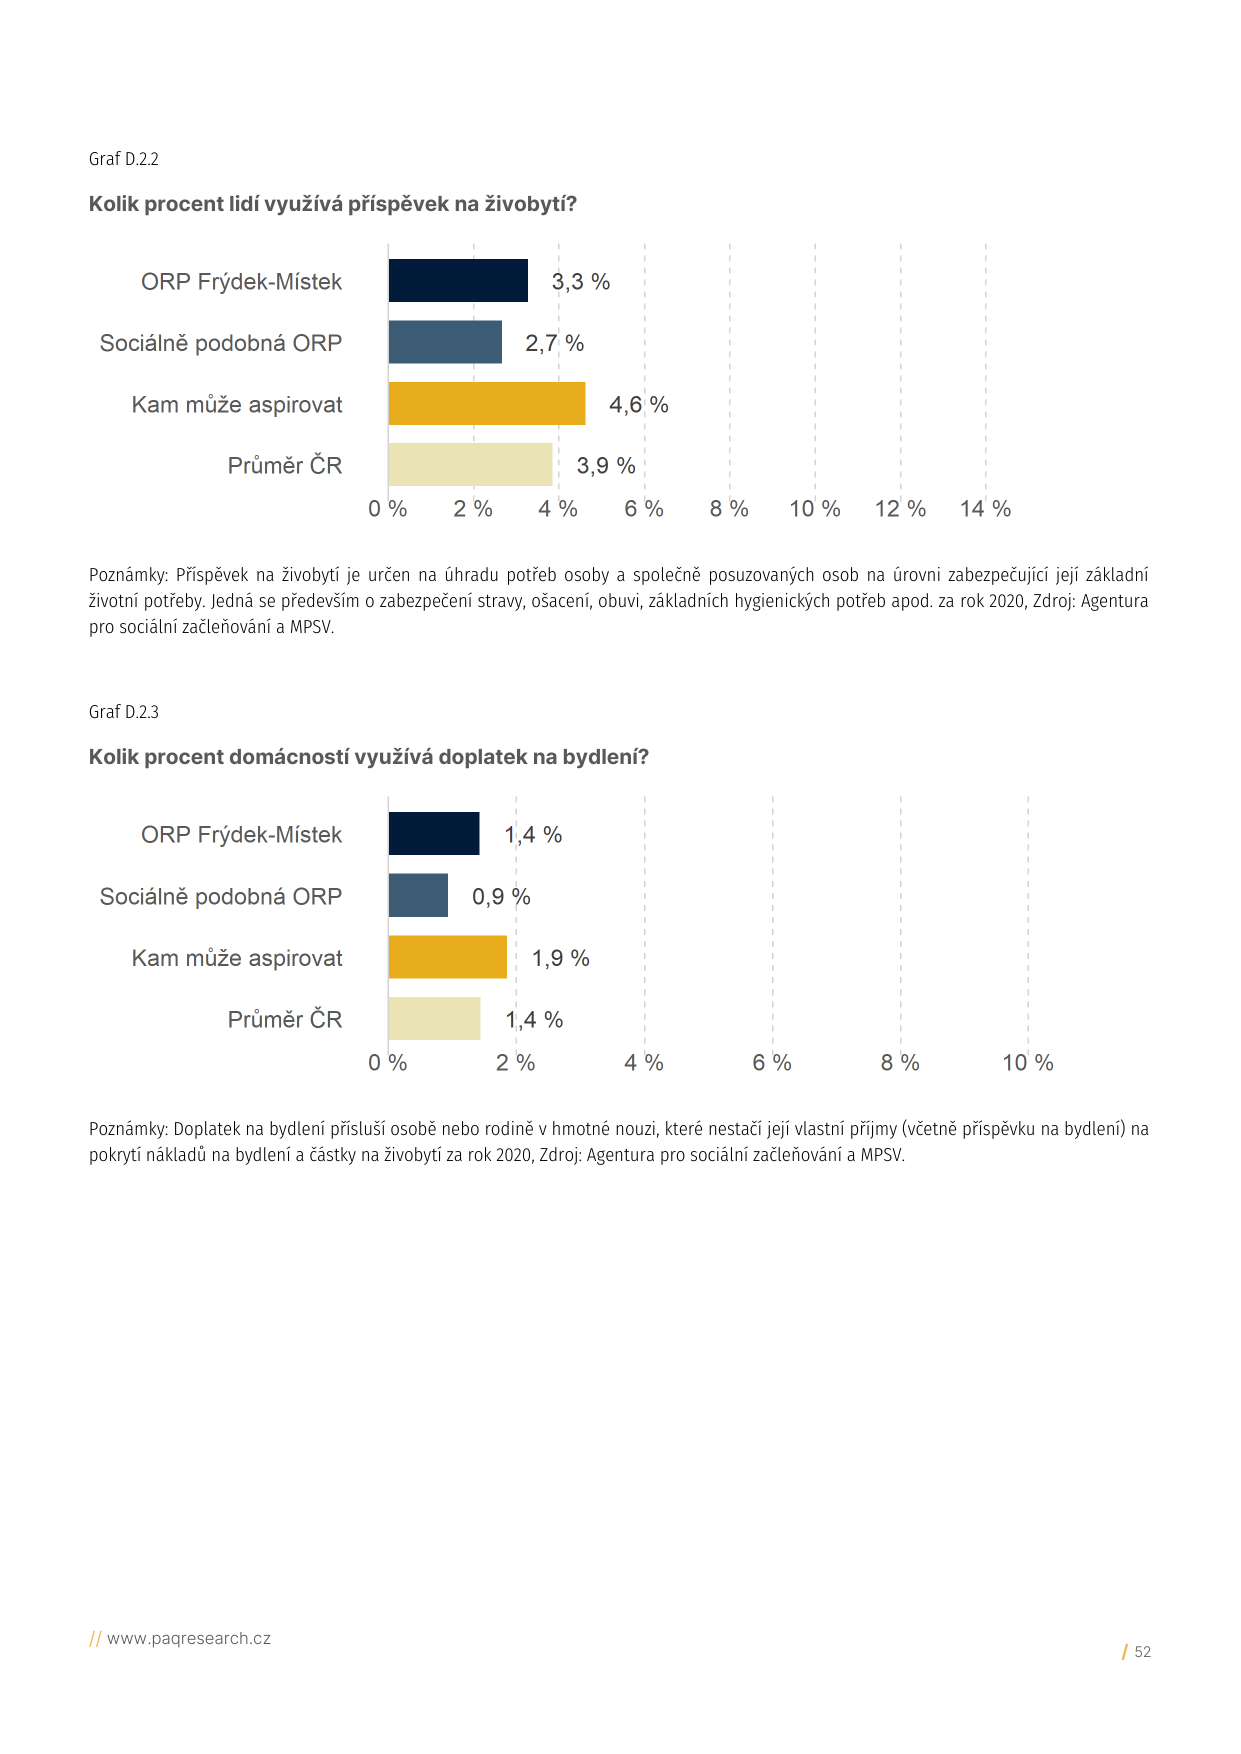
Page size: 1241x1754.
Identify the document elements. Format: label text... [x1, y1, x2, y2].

text Graf D.2.2 [89, 148, 1152, 170]
text Kolik procent lidí využívá příspěvek na živobytí? [89, 186, 1152, 216]
text Graf D.2.3 [89, 701, 1152, 724]
text Poznámky: Příspěvek na živobytí je určen na úhradu potřeb osoby a společně posuzovaných osob na úrovni zabezpečující její základní životní potřeby. Jedná se především o zabezpečení stravy, ošacení, obuvi, základních hygienických potřeb apod. za rok 2020, Zdroj: Agentura pro sociální začleňování a MPSV. [89, 564, 1152, 638]
picture [88, 769, 1139, 1102]
text Poznámky: Doplatek na bydlení přísluší osobě nebo rodině v hmotné nouzi, které nestačí její vlastní příjmy (včetně příspěvku na bydlení) na pokrytí nákladů na bydlení a částky na živobytí za rok 2020, Zdroj: Agentura pro sociální začleňování a MPSV. [89, 1118, 1152, 1166]
text Kolik procent domácností využívá doplatek na bydlení? [89, 739, 1152, 770]
picture [88, 216, 1139, 548]
